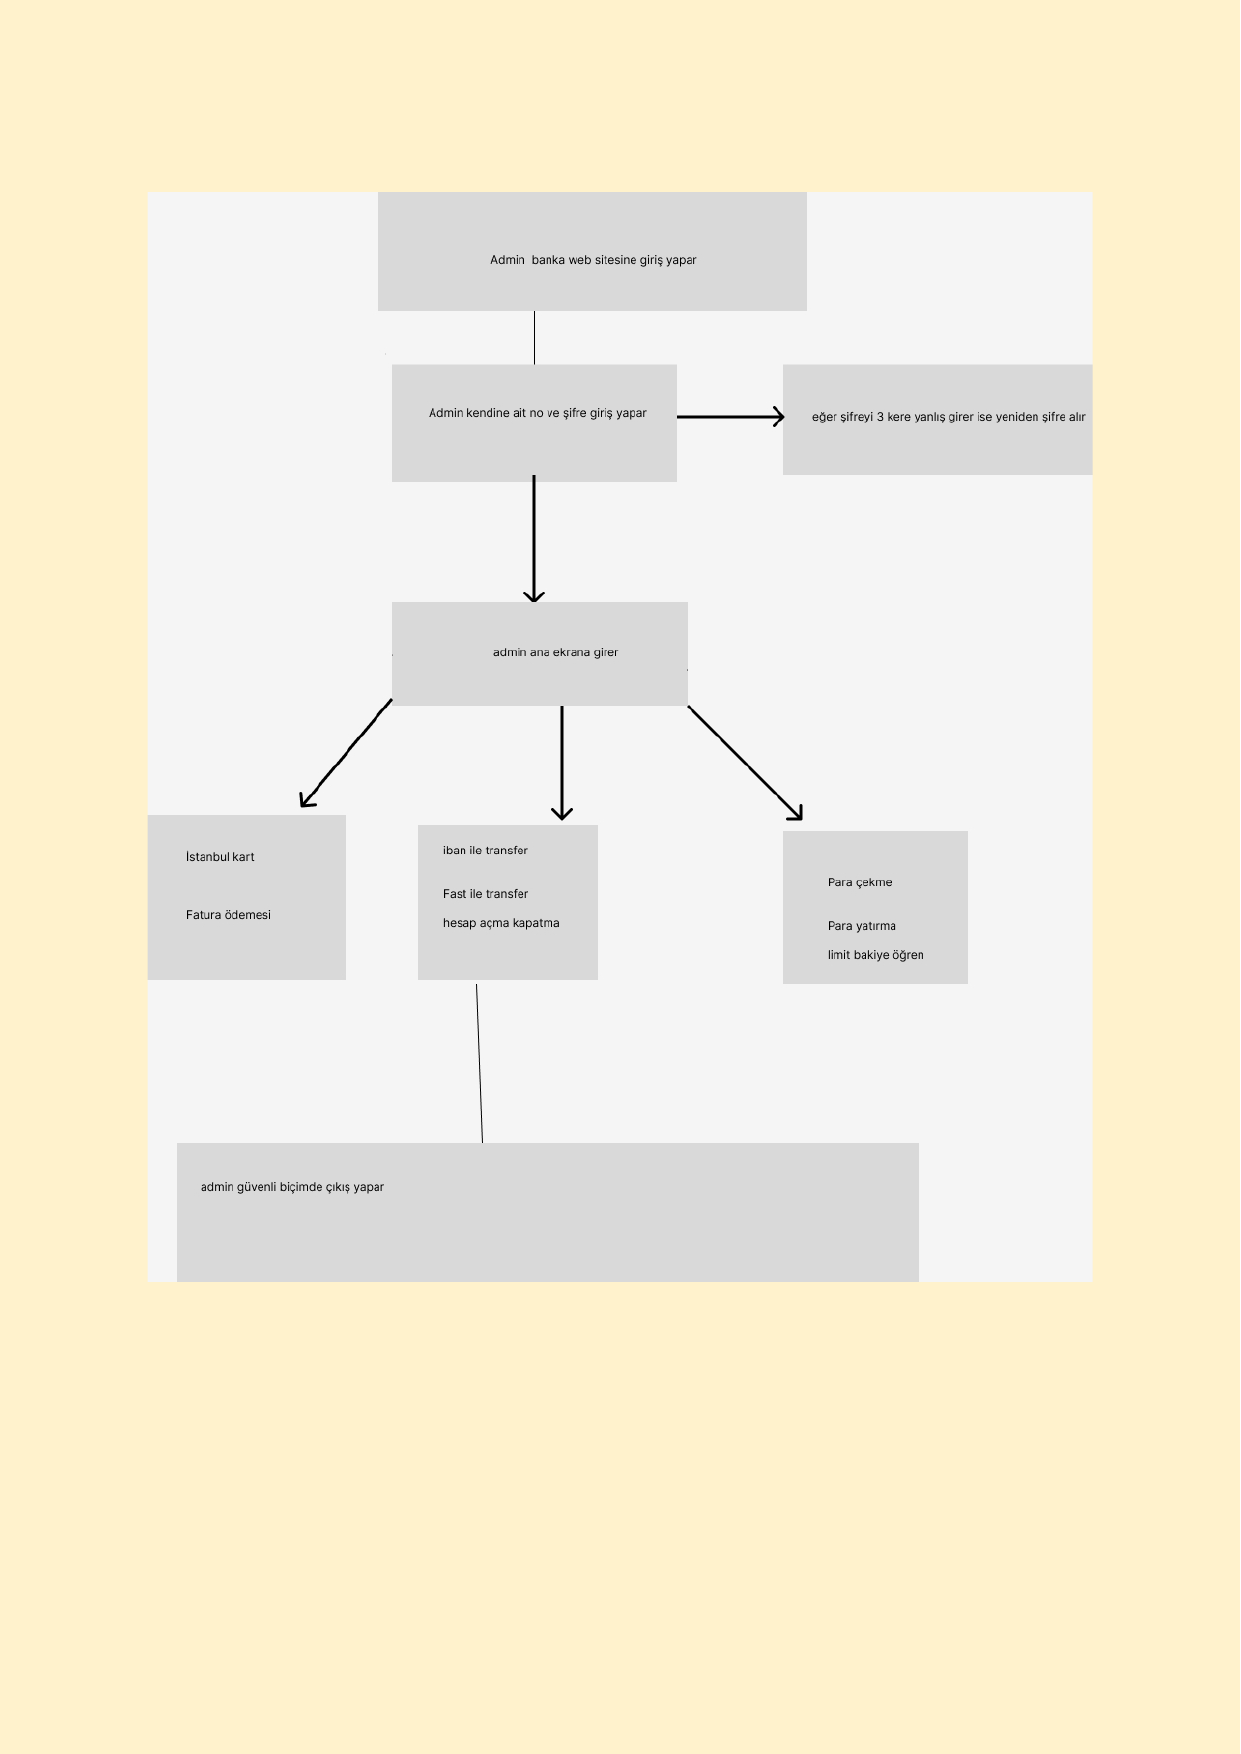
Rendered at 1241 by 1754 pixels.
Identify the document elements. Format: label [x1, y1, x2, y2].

picture [147, 192, 1093, 1282]
